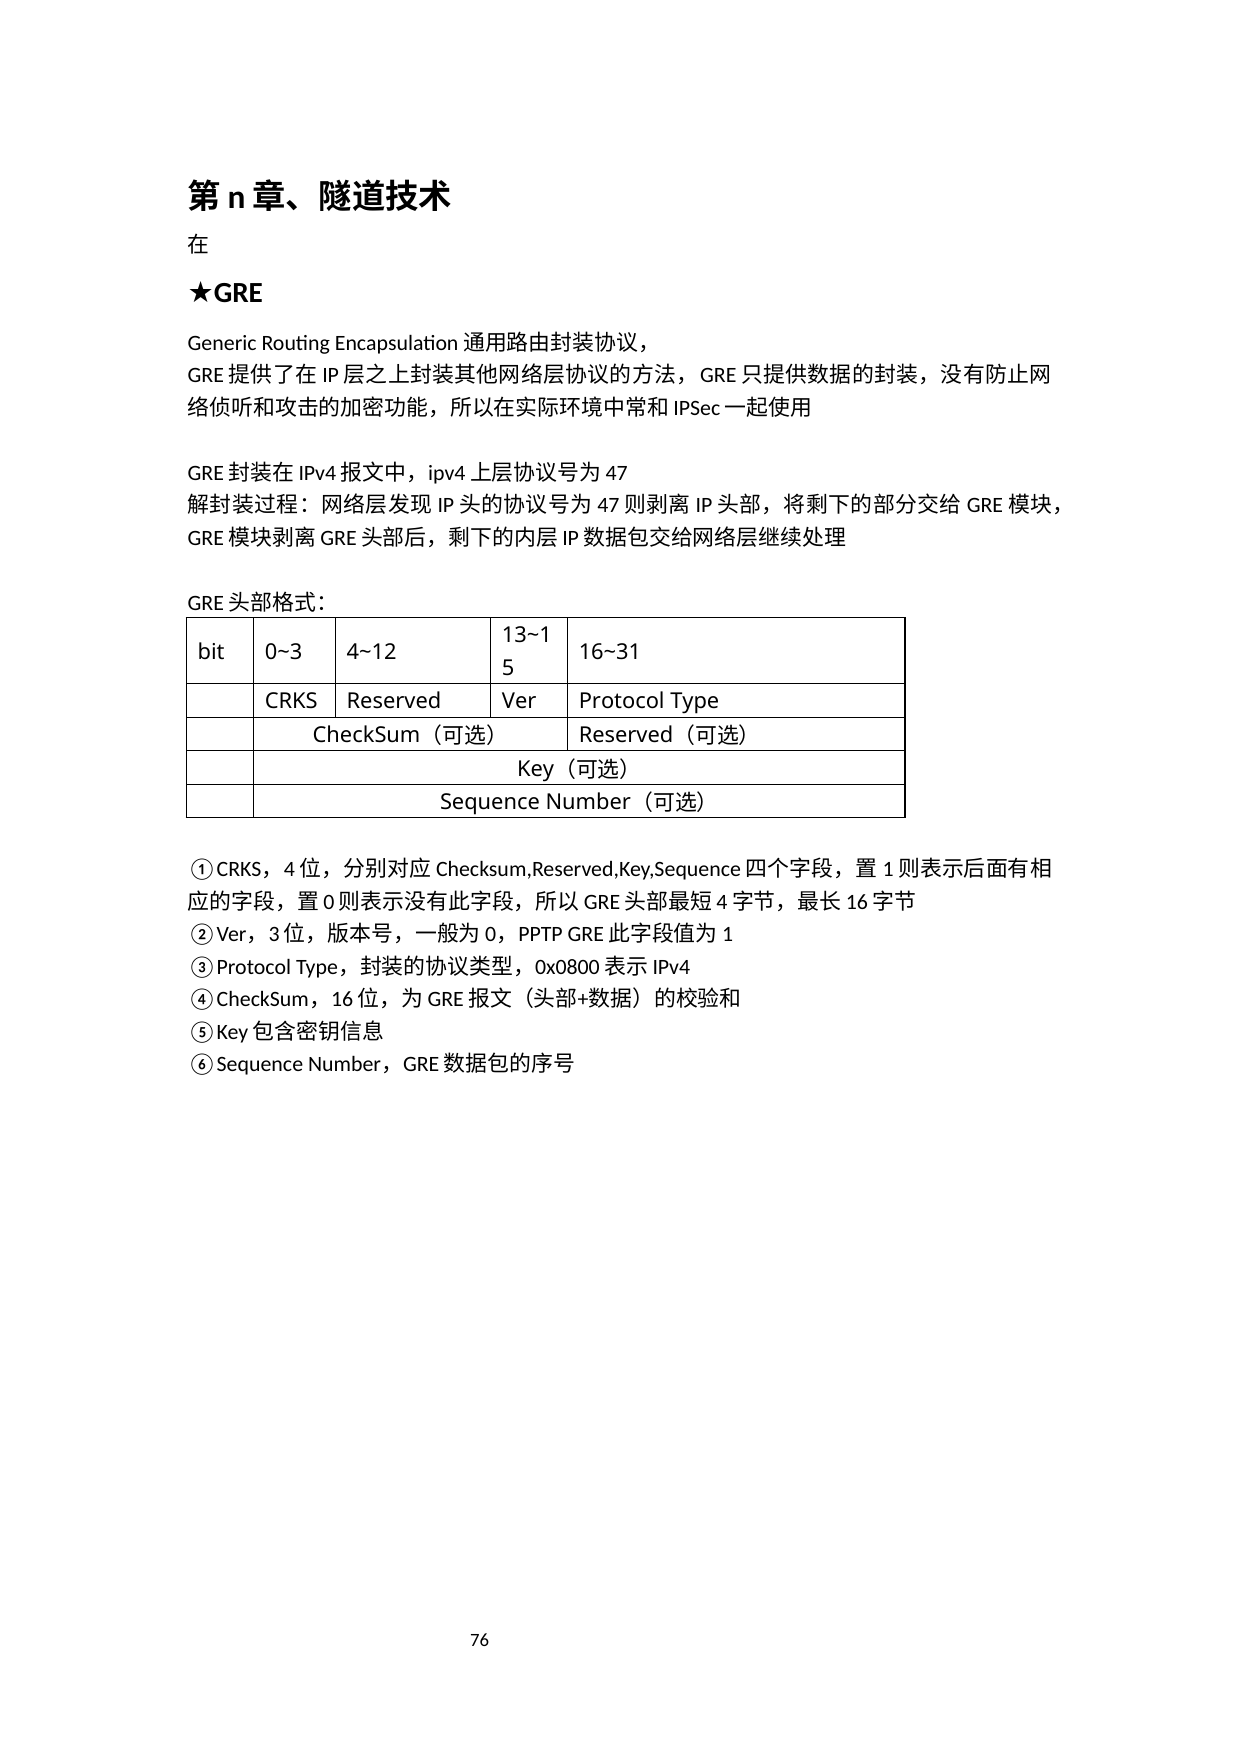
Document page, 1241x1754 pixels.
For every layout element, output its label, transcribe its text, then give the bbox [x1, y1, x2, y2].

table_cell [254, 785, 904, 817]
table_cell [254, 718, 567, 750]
text ③Protocol Type，封装的协议类型，0x0800表示IPv4 [187, 948, 1053, 981]
text ⑤Key包含密钥信息 [187, 1013, 1053, 1046]
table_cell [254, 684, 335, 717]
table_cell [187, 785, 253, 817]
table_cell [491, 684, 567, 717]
text GRE头部格式： [187, 584, 1053, 617]
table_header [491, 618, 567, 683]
text ★GRE [187, 259, 1053, 324]
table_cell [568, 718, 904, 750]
text ①CRKS，4位，分别对应Checksum,Reserved,Key,Sequence四个字段，置1则表示后面有相应的字段，置0则表示没有此字段，所以GRE头部最短4字节，最长16字节 [187, 851, 1053, 916]
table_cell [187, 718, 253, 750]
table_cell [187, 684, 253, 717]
text ⑥Sequence Number，GRE数据包的序号 [187, 1046, 1053, 1078]
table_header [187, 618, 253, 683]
text GRE提供了在IP层之上封装其他网络层协议的方法，GRE只提供数据的封装，没有防止网络侦听和攻击的加密功能，所以在实际环境中常和IPSec一起使用 [187, 357, 1053, 422]
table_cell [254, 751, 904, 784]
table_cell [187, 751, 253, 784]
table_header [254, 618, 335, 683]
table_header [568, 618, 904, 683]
text Generic Routing Encapsulation通用路由封装协议， [187, 324, 1053, 357]
text ④CheckSum，16位，为GRE报文（头部+数据）的校验和 [187, 981, 1053, 1013]
text 解封装过程：网络层发现IP头的协议号为47则剥离IP头部，将剩下的部分交给GRE模块，GRE模块剥离GRE头部后，剩下的内层IP数据包交给网络层继续处理 [187, 487, 1053, 552]
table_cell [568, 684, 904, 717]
text 第n章、隧道技术 [187, 162, 1053, 227]
text GRE封装在IPv4报文中，ipv4上层协议号为47 [187, 454, 1053, 487]
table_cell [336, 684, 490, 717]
text ②Ver，3位，版本号，一般为0，PPTP GRE此字段值为1 [187, 916, 1053, 948]
text 在 [187, 227, 1053, 259]
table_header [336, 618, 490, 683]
